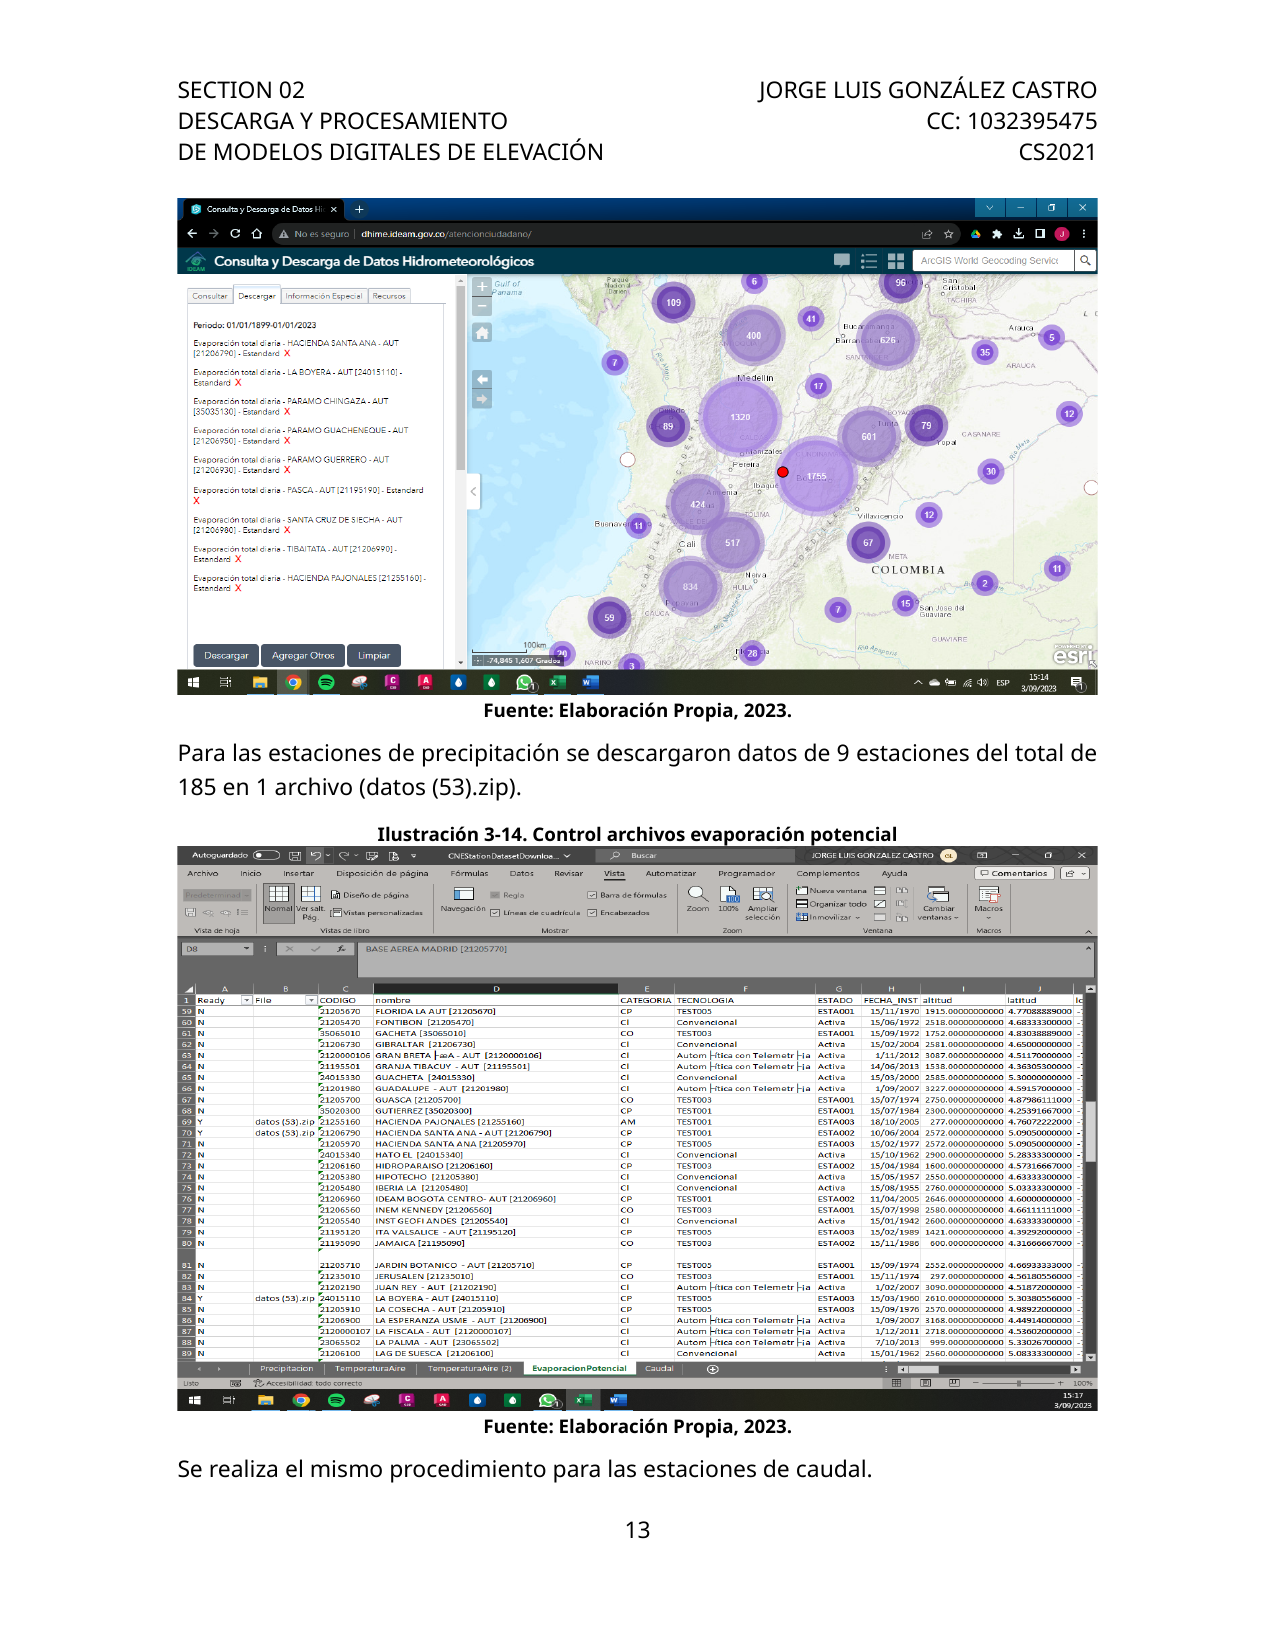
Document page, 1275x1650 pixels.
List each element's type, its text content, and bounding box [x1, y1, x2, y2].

picture [238, 260, 249, 265]
picture [835, 254, 849, 267]
picture [488, 256, 495, 265]
picture [298, 260, 308, 265]
picture [349, 256, 354, 265]
picture [177, 275, 1098, 695]
text Fuente: Elaboración Propia, 2023. [177, 697, 1098, 722]
picture [192, 256, 203, 265]
picture [913, 250, 1098, 271]
text Fuente: Elaboración Propia, 2023. [177, 1413, 1098, 1439]
picture [177, 198, 1098, 247]
picture [409, 257, 417, 265]
picture [331, 260, 340, 267]
picture [318, 260, 327, 265]
picture [422, 256, 427, 265]
text Para las estaciones de precipitación se descargaron datos de 9 estaciones del total de 185 en 1 archivo (datos (53).zip). [177, 737, 1098, 802]
picture [252, 256, 268, 265]
text Se realiza el mismo procedimiento para las estaciones de caudal. [177, 1453, 1098, 1484]
picture [455, 258, 463, 265]
picture [371, 258, 387, 265]
picture [177, 846, 1098, 1411]
picture [507, 257, 516, 268]
